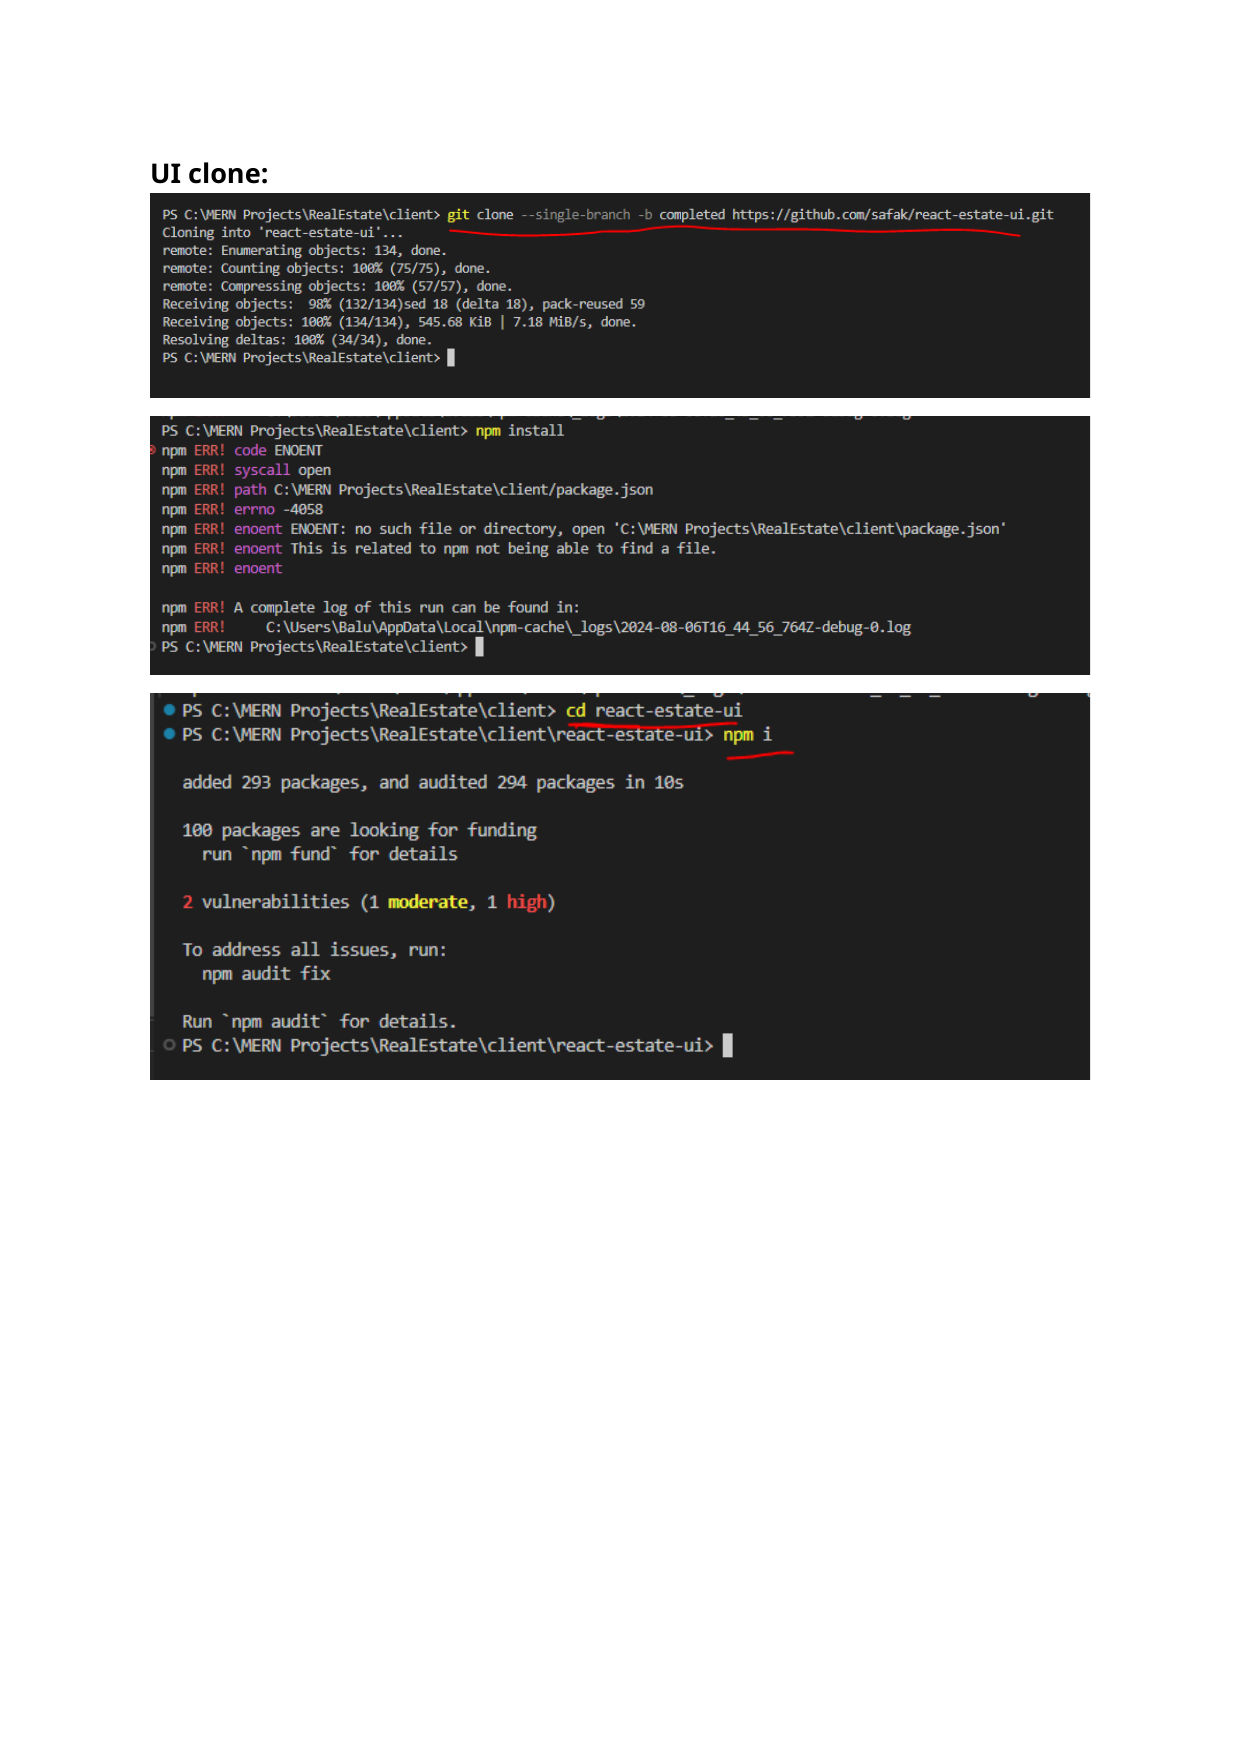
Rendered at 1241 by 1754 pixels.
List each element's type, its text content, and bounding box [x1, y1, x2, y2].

picture [150, 416, 1091, 675]
subtitle UI clone: [150, 154, 1090, 191]
picture [150, 693, 1091, 1080]
picture [150, 193, 1091, 398]
